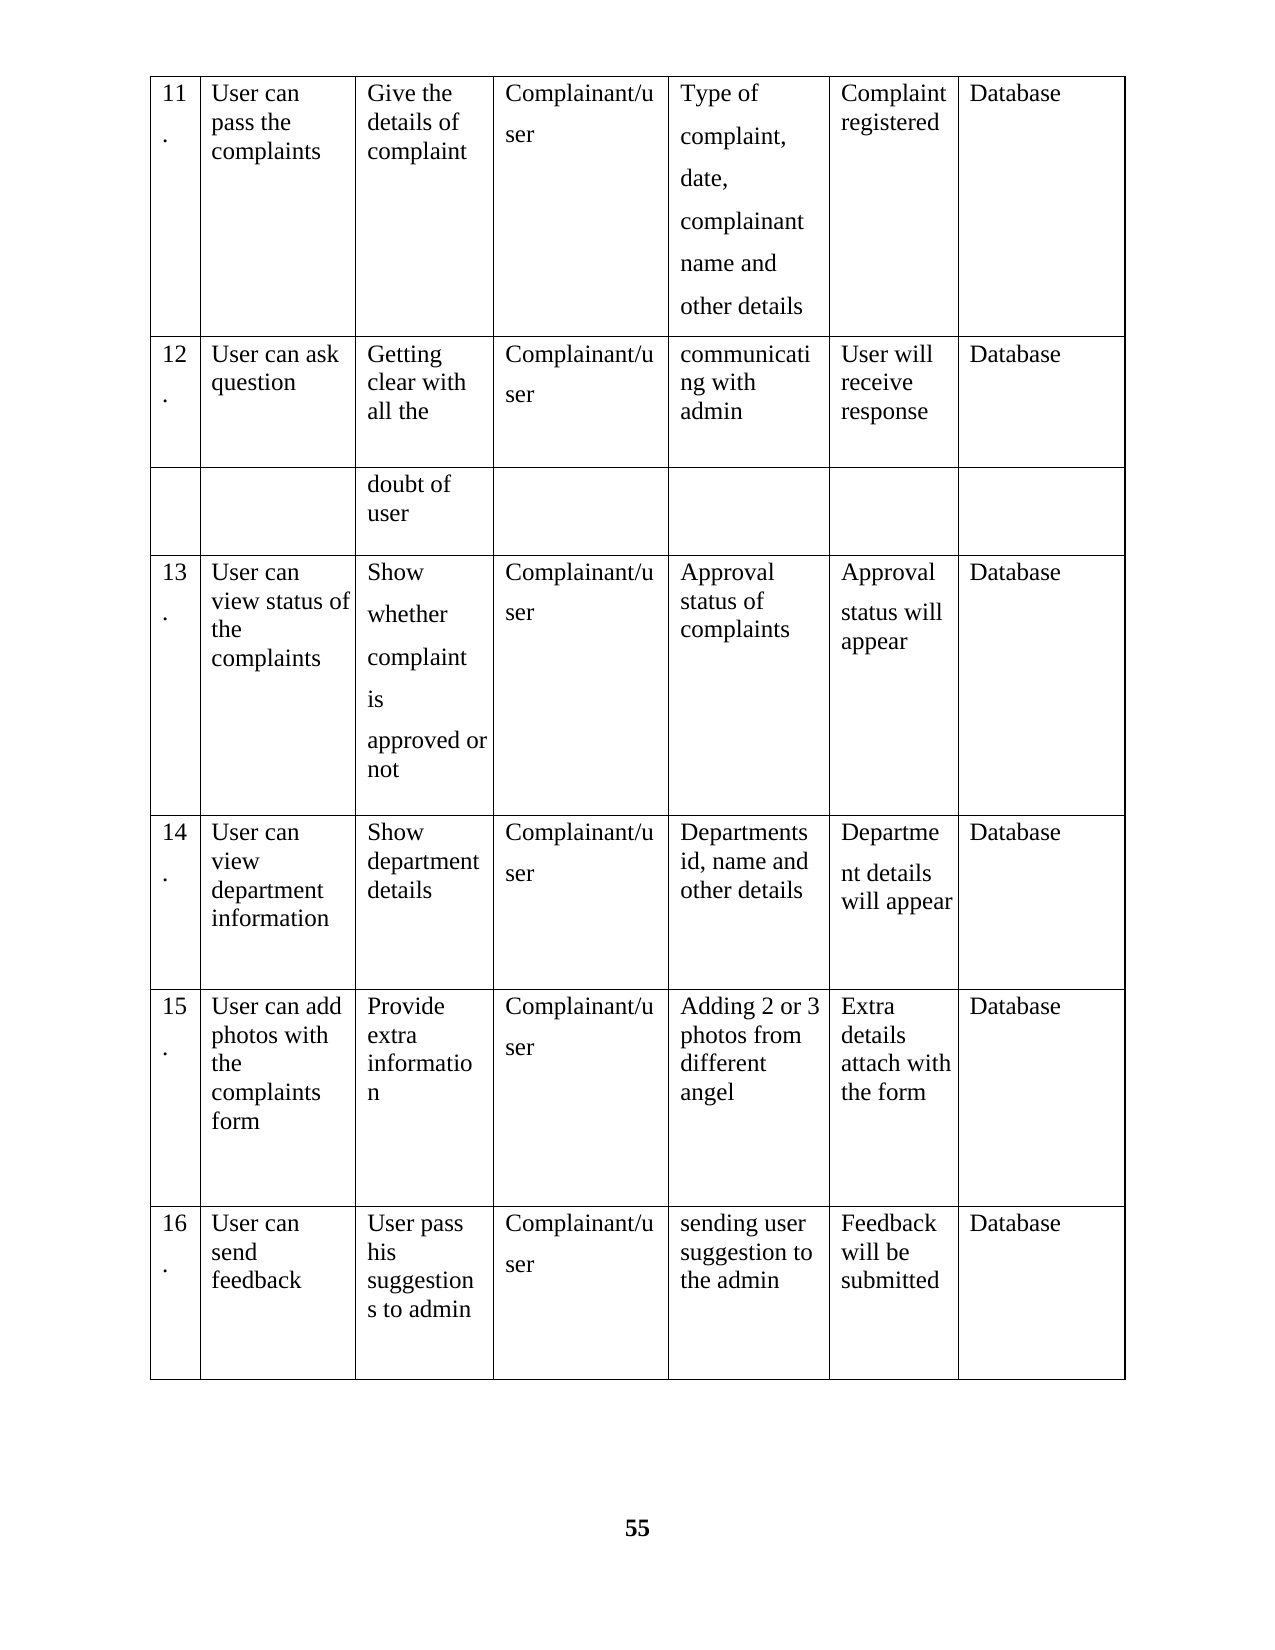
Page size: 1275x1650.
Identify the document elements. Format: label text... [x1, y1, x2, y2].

table_cell User can pass the complaints [201, 77, 355, 336]
table_cell [494, 468, 668, 554]
table_cell Departme nt details will appear [830, 816, 958, 988]
table_cell Show whether complaint is approved or not [356, 556, 493, 815]
table_cell Complaint registered [830, 77, 958, 336]
table_cell User pass his suggestion s to admin [356, 1207, 493, 1379]
table_cell Show department details [356, 816, 493, 988]
table_cell [959, 468, 1124, 554]
table_cell User can ask question [201, 337, 355, 467]
table_cell Database [959, 556, 1124, 815]
table_cell 12 . [151, 337, 200, 467]
table_cell communicati ng with admin [669, 337, 829, 467]
table_cell User can add photos with the complaints form [201, 990, 355, 1206]
table_cell Provide extra informatio n [356, 990, 493, 1206]
table_cell Database [959, 816, 1124, 988]
table_cell doubt of user [356, 468, 493, 554]
table_cell Extra details attach with the form [830, 990, 958, 1206]
table_cell User can send feedback [201, 1207, 355, 1379]
table_cell Approval status will appear [830, 556, 958, 815]
table_cell [830, 468, 958, 554]
table_cell Complainant/u ser [494, 337, 668, 467]
table_cell 16 . [151, 1207, 200, 1379]
table_cell Adding 2 or 3 photos from different angel [669, 990, 829, 1206]
table_cell Feedback will be submitted [830, 1207, 958, 1379]
table_cell Database [959, 990, 1124, 1206]
table_cell Give the details of complaint [356, 77, 493, 336]
table_cell 15 . [151, 990, 200, 1206]
table_cell Departments id, name and other details [669, 816, 829, 988]
table_cell User can view department information [201, 816, 355, 988]
table_cell User can view status of the complaints [201, 556, 355, 815]
table_cell Approval status of complaints [669, 556, 829, 815]
table_cell Database [959, 337, 1124, 467]
table_cell User will receive response [830, 337, 958, 467]
table_cell [151, 468, 200, 554]
table_cell Complainant/u ser [494, 556, 668, 815]
table_cell [201, 468, 355, 554]
table_cell Complainant/u ser [494, 816, 668, 988]
table_cell 11 . [151, 77, 200, 336]
table_cell 14 . [151, 816, 200, 988]
table_cell Complainant/u ser [494, 1207, 668, 1379]
table_cell Complainant/u ser [494, 990, 668, 1206]
table_cell Database [959, 1207, 1124, 1379]
table_cell 13 . [151, 556, 200, 815]
table_cell Type of complaint, date, complainant name and other details [669, 77, 829, 336]
table_cell Complainant/u ser [494, 77, 668, 336]
table_cell Database [959, 77, 1124, 336]
table_cell sending user suggestion to the admin [669, 1207, 829, 1379]
table_cell [669, 468, 829, 554]
table_cell Getting clear with all the [356, 337, 493, 467]
